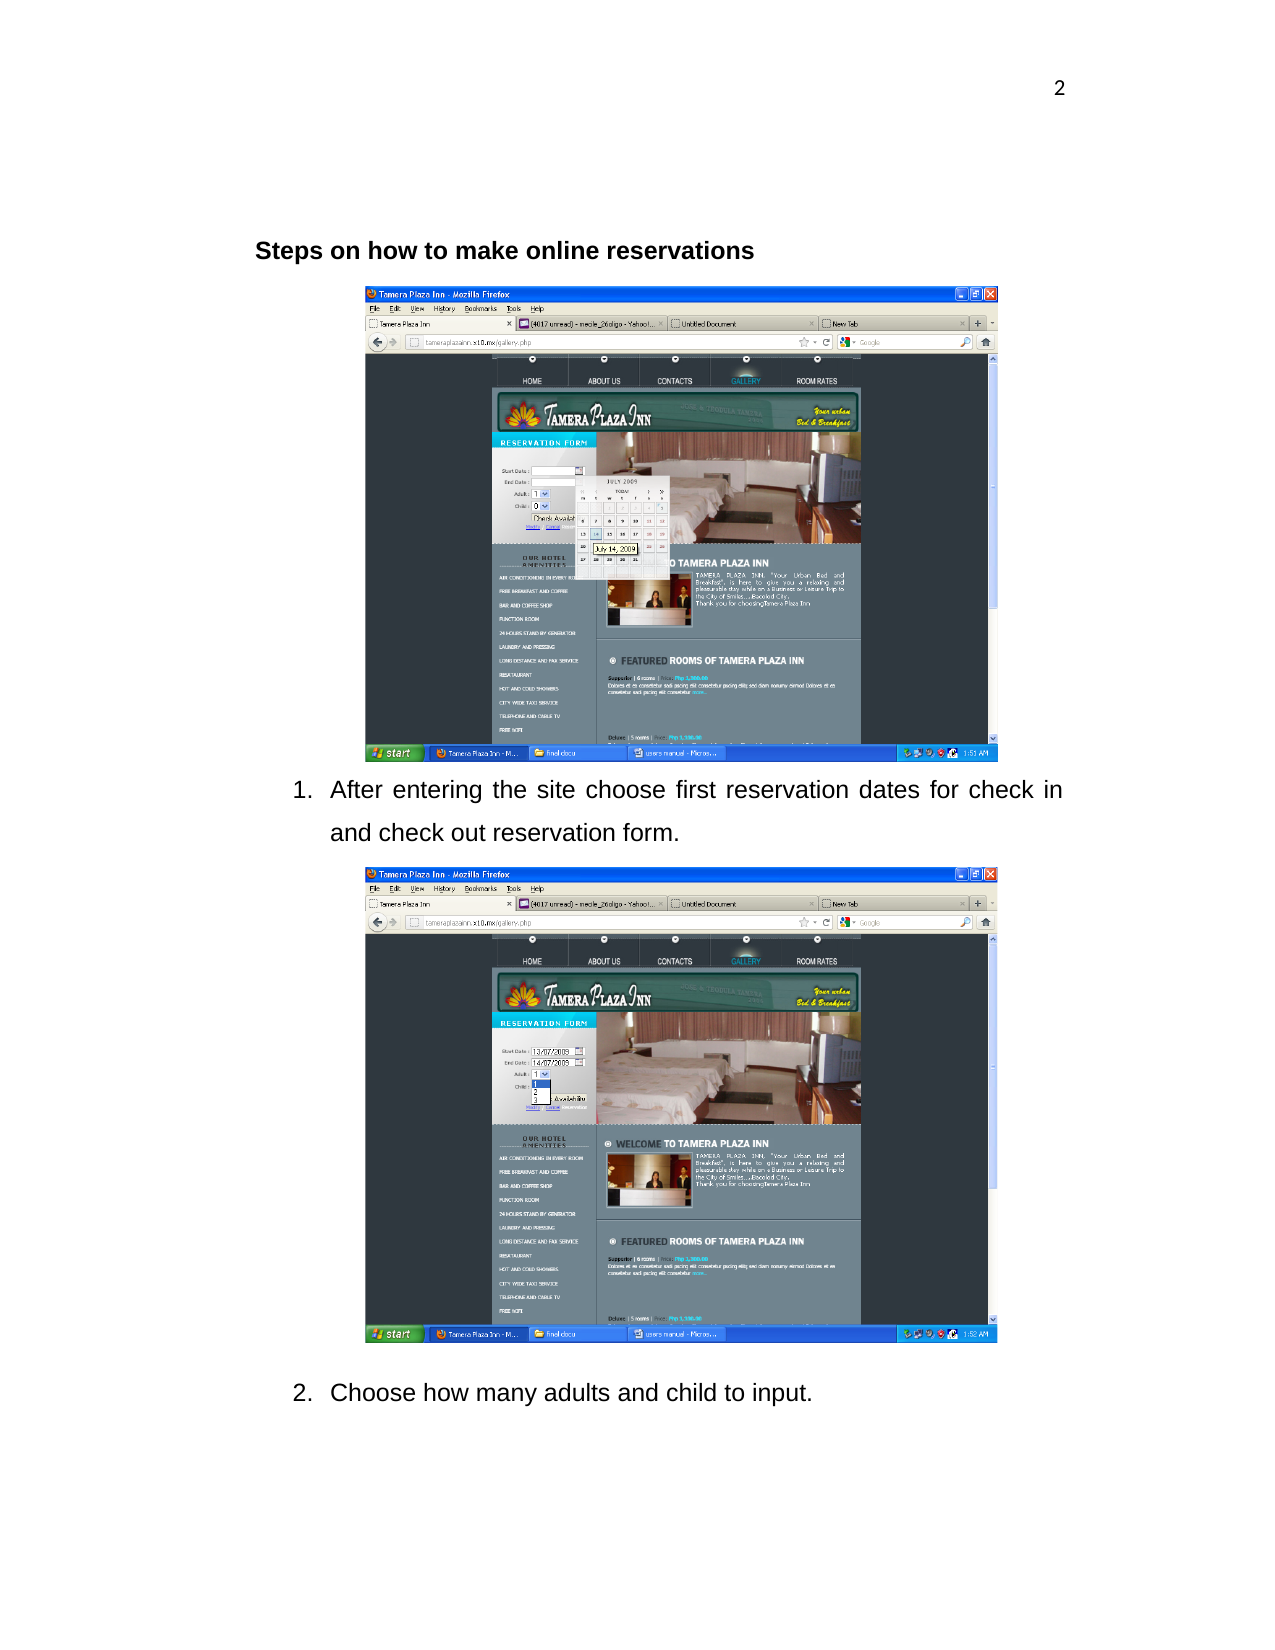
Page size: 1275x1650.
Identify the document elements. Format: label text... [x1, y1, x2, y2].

text Steps on how to make online reservations [255, 236, 1065, 265]
picture [365, 286, 998, 762]
list After entering the site choose first reservation dates for check in and check out reservation form. [292, 774, 1065, 846]
picture [365, 867, 998, 1343]
list Choose how many adults and child to input. [292, 1378, 1065, 1407]
